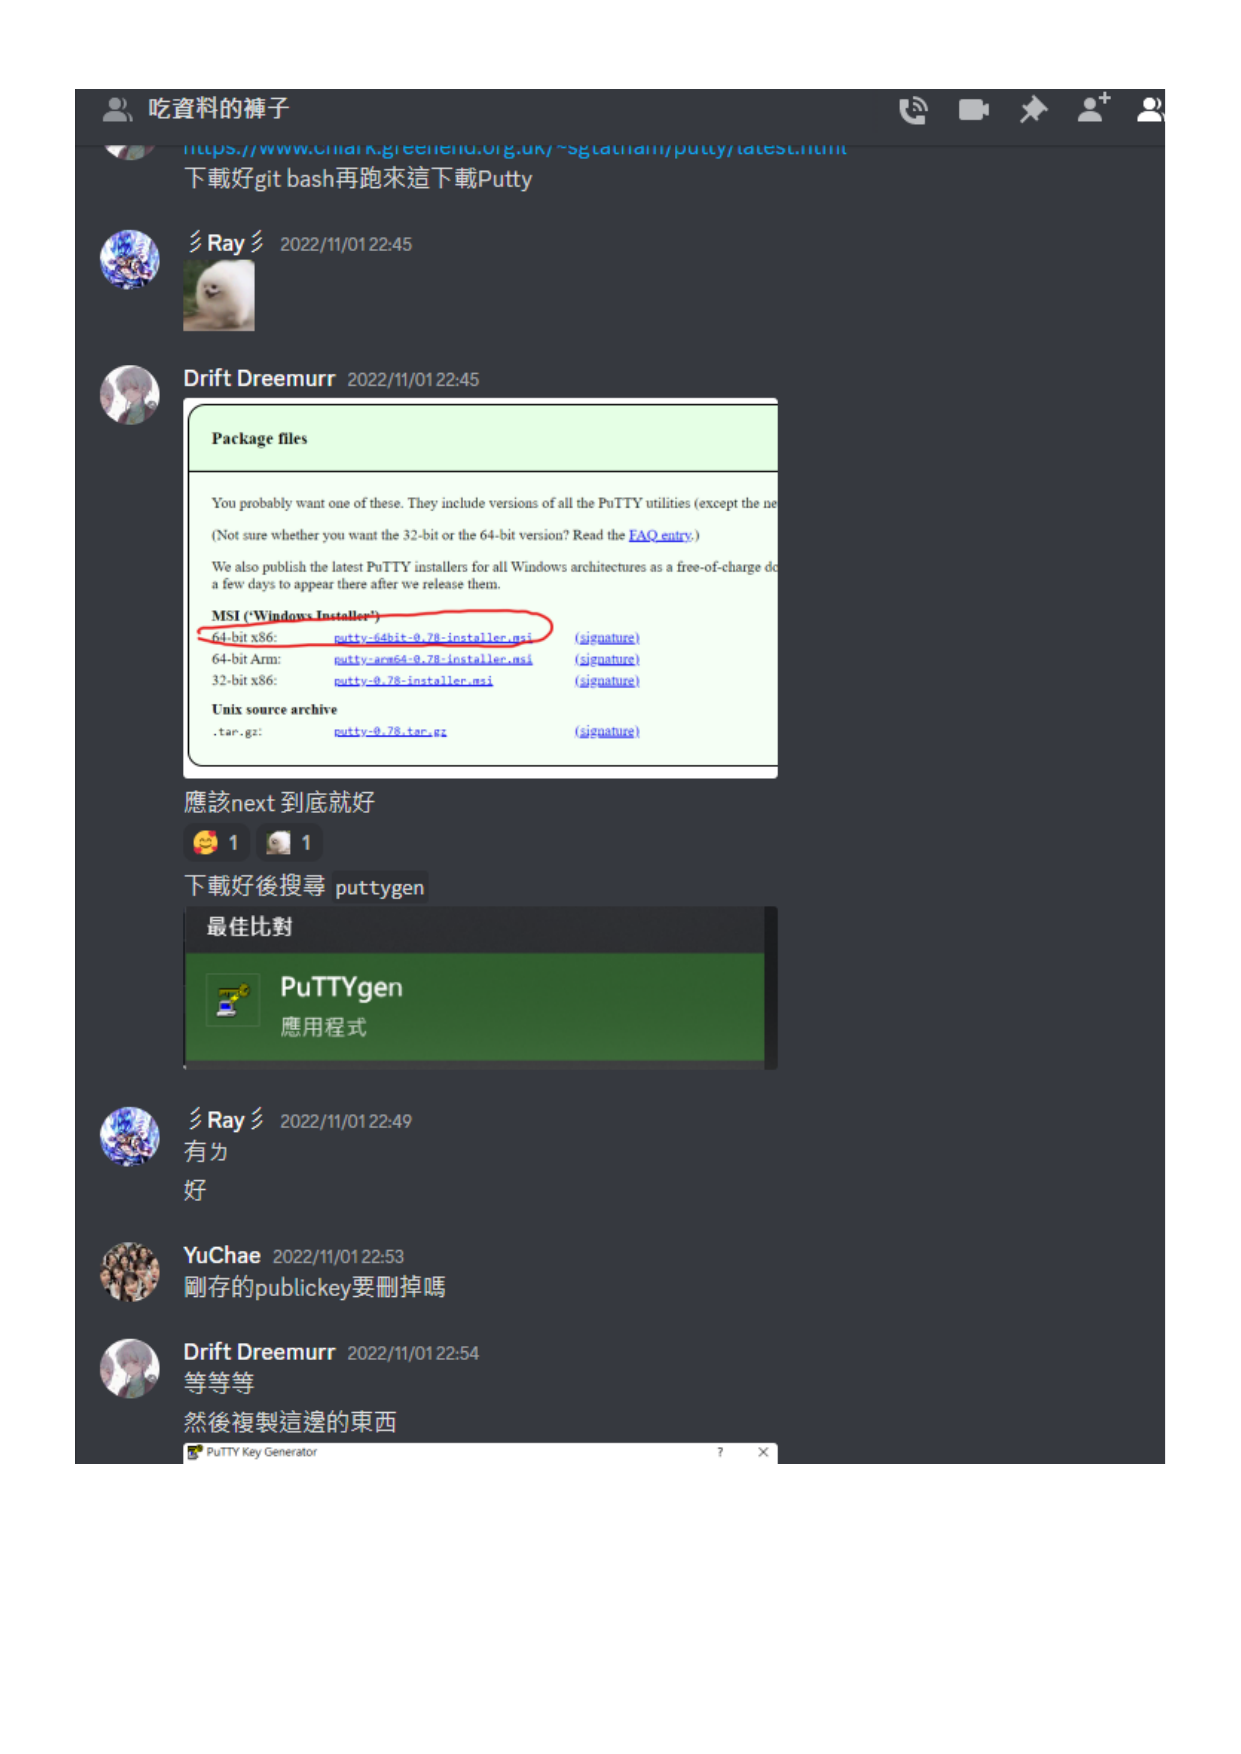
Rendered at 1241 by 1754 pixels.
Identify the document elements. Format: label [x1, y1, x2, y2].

picture [75, 89, 1166, 1464]
